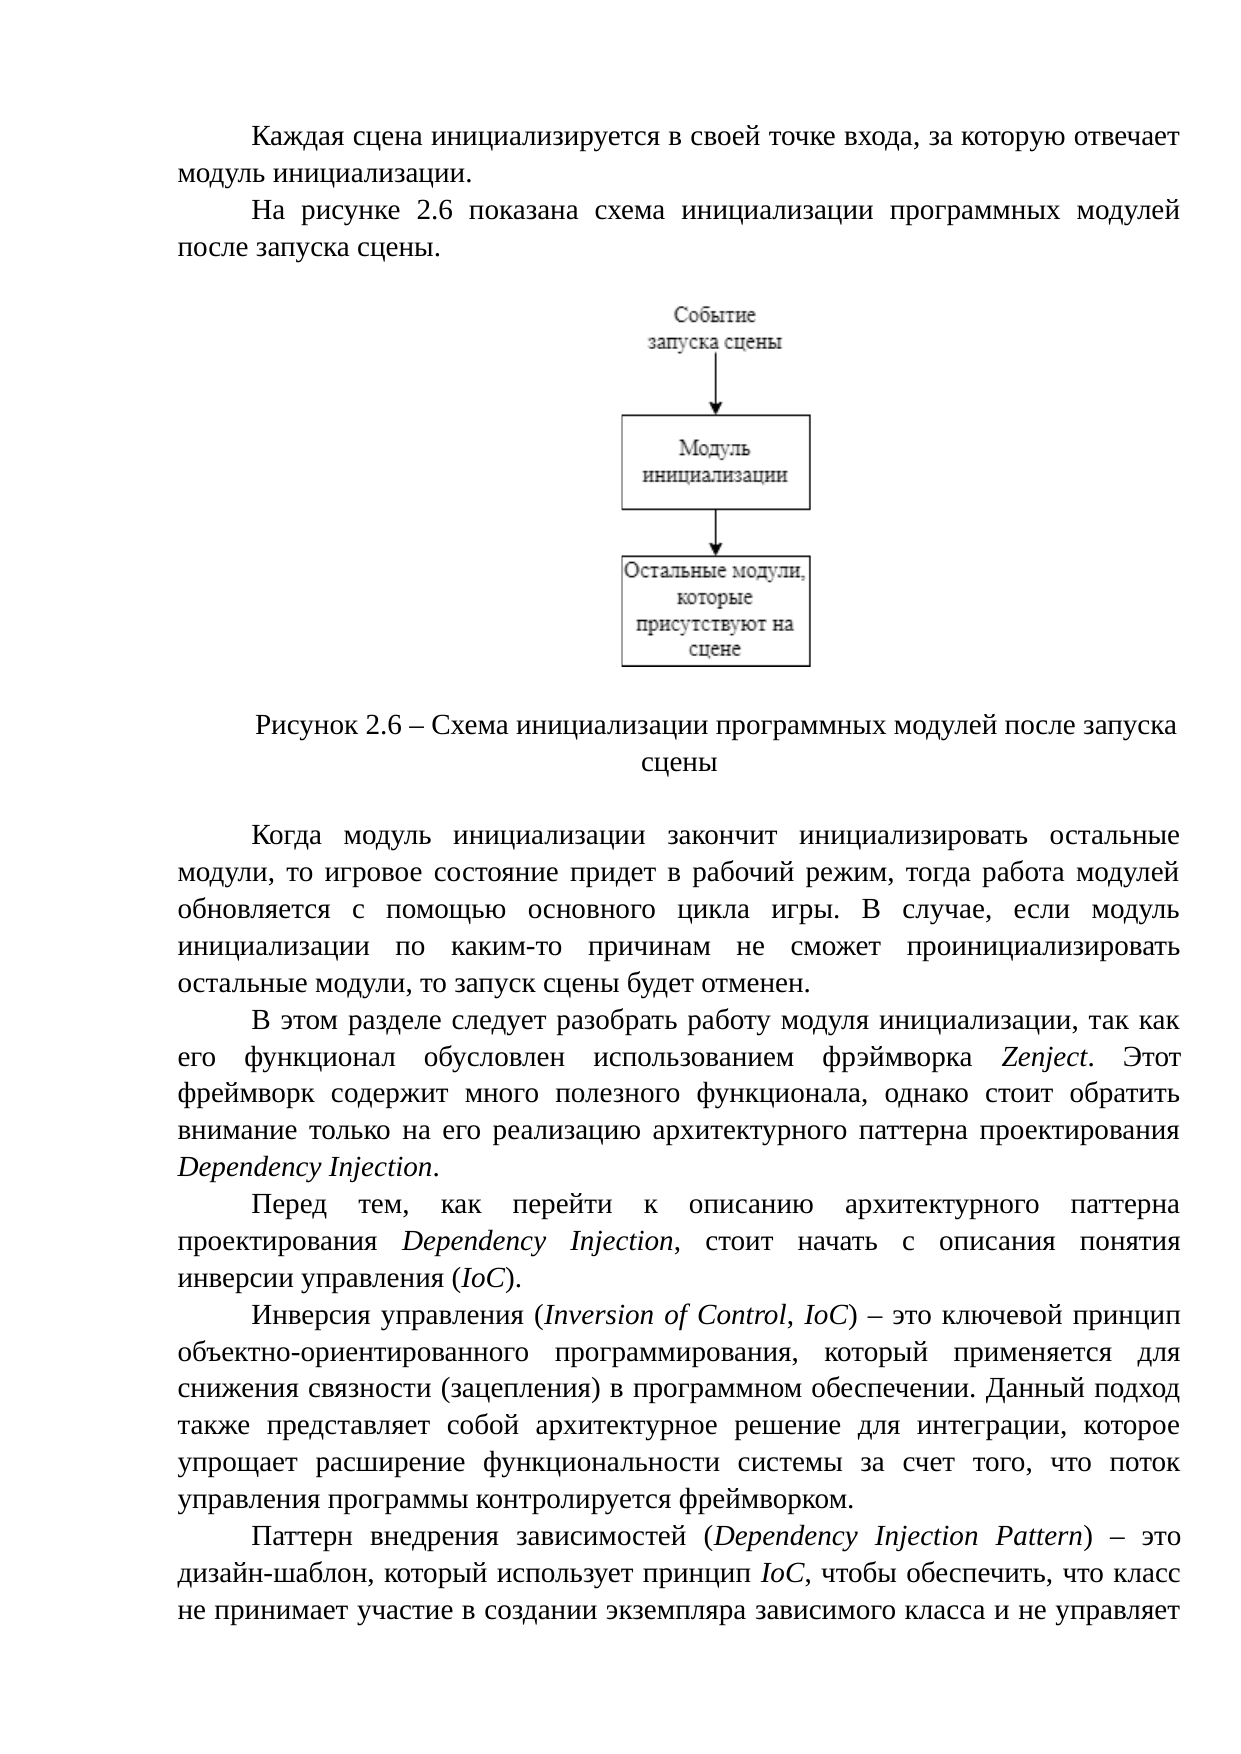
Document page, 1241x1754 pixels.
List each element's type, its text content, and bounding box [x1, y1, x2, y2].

text Перед тем, как перейти к описанию архитектурного паттерна проектирования Dependency Injection, стоит начать с описания понятия инверсии управления (IoC). [177, 1186, 1181, 1293]
text Инверсия управления (Inversion of Control, IoC) – это ключевой принцип объектно-ориентированного программирования, который применяется для снижения связности (зацепления) в программном обеспечении. Данный подход также представляет собой архитектурное решение для интеграции, которое упрощает расширение функциональности системы за счет того, что поток управления программы контролируется фреймворком. [177, 1297, 1181, 1515]
text Рисунок 2.6 – Схема инициализации программных модулей после запуска сцены [177, 707, 1181, 777]
text Каждая сцена инициализируется в своей точке входа, за которую отвечает модуль инициализации. [177, 118, 1181, 188]
picture [621, 302, 811, 667]
text На рисунке 2.6 показана схема инициализации программных модулей после запуска сцены. [177, 192, 1181, 262]
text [177, 1518, 1181, 1625]
text В этом разделе следует разобрать работу модуля инициализации, так как его функционал обусловлен использованием фрэймворка Zenject. Этот фреймворк содержит много полезного функционала, однако стоит обратить внимание только на его реализацию архитектурного паттерна проектирования Dependency Injection. [177, 1002, 1181, 1183]
text Когда модуль инициализации закончит инициализировать остальные модули, то игровое состояние придет в рабочий режим, тогда работа модулей обновляется с помощью основного цикла игры. В случае, если модуль инициализации по каким-то причинам не сможет проинициализировать остальные модули, то запуск сцены будет отменен. [177, 817, 1181, 998]
